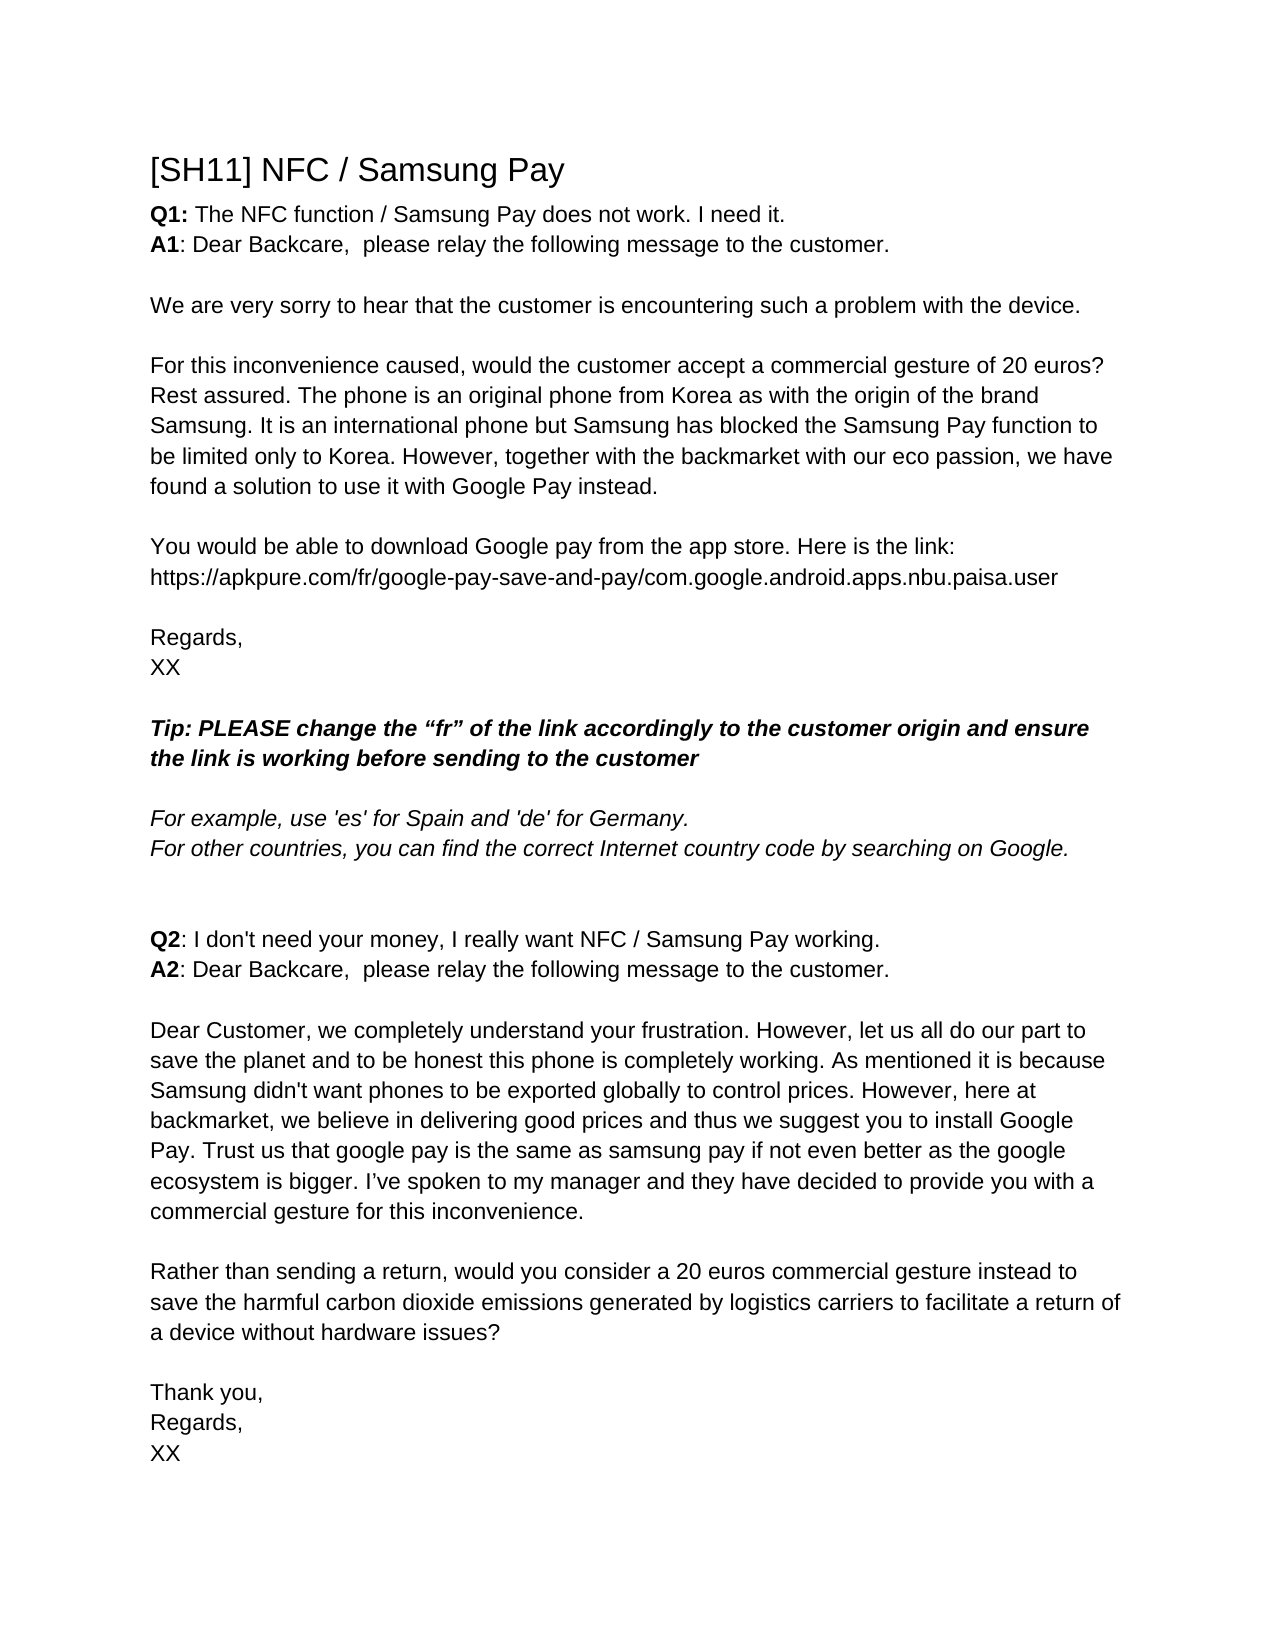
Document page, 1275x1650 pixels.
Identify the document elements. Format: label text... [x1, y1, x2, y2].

text A1: Dear Backcare, please relay the following message to the customer. [150, 231, 1125, 257]
text Q2: I don't need your money, I really want NFC / Samsung Pay working. [150, 926, 1125, 952]
text Q1: The NFC function / Samsung Pay does not work. I need it. [150, 201, 1125, 227]
text Thank you, [150, 1379, 1125, 1405]
text A2: Dear Backcare, please relay the following message to the customer. [150, 956, 1125, 982]
text For other countries, you can find the correct Internet country code by searching on Google. [150, 835, 1125, 862]
text Tip: PLEASE change the “fr” of the link accordingly to the customer origin and ensure the link is working before sending to the customer [150, 714, 1125, 771]
text Rather than sending a return, would you consider a 20 euros commercial gesture instead to save the harmful carbon dioxide emissions generated by logistics carriers to facilitate a return of a device without hardware issues? [150, 1258, 1125, 1345]
text For this inconvenience caused, would the customer accept a commercial gesture of 20 euros? Rest assured. The phone is an original phone from Korea as with the origin of the brand Samsung. It is an international phone but Samsung has blocked the Samsung Pay function to be limited only to Korea. However, together with the backmarket with our eco passion, we have found a solution to use it with Google Pay instead. [150, 352, 1125, 499]
text Regards, [150, 1409, 1125, 1436]
text XX [150, 1439, 1125, 1466]
text We are very sorry to hear that the customer is encountering such a problem with the device. [150, 292, 1125, 318]
text XX [150, 654, 1125, 680]
text Regards, [150, 624, 1125, 650]
text Dear Customer, we completely understand your frustration. However, let us all do our part to save the planet and to be honest this phone is completely working. As mentioned it is because Samsung didn't want phones to be exported globally to control prices. However, here at backmarket, we believe in delivering good prices and thus we suggest you to install Google Pay. Trust us that google pay is the same as samsung pay if not even better as the google ecosystem is bigger. I’ve spoken to my manager and they have decided to provide you with a commercial gesture for this inconvenience. [150, 1017, 1125, 1224]
text For example, use 'es' for Spain and 'de' for Germany. [150, 805, 1125, 831]
text You would be able to download Google pay from the app store. Here is the link: https://apkpure.com/fr/google-pay-save-and-pay/com.google.android.apps.nbu.paisa.user [150, 533, 1125, 590]
subtitle [SH11] NFC / Samsung Pay [150, 150, 1125, 188]
